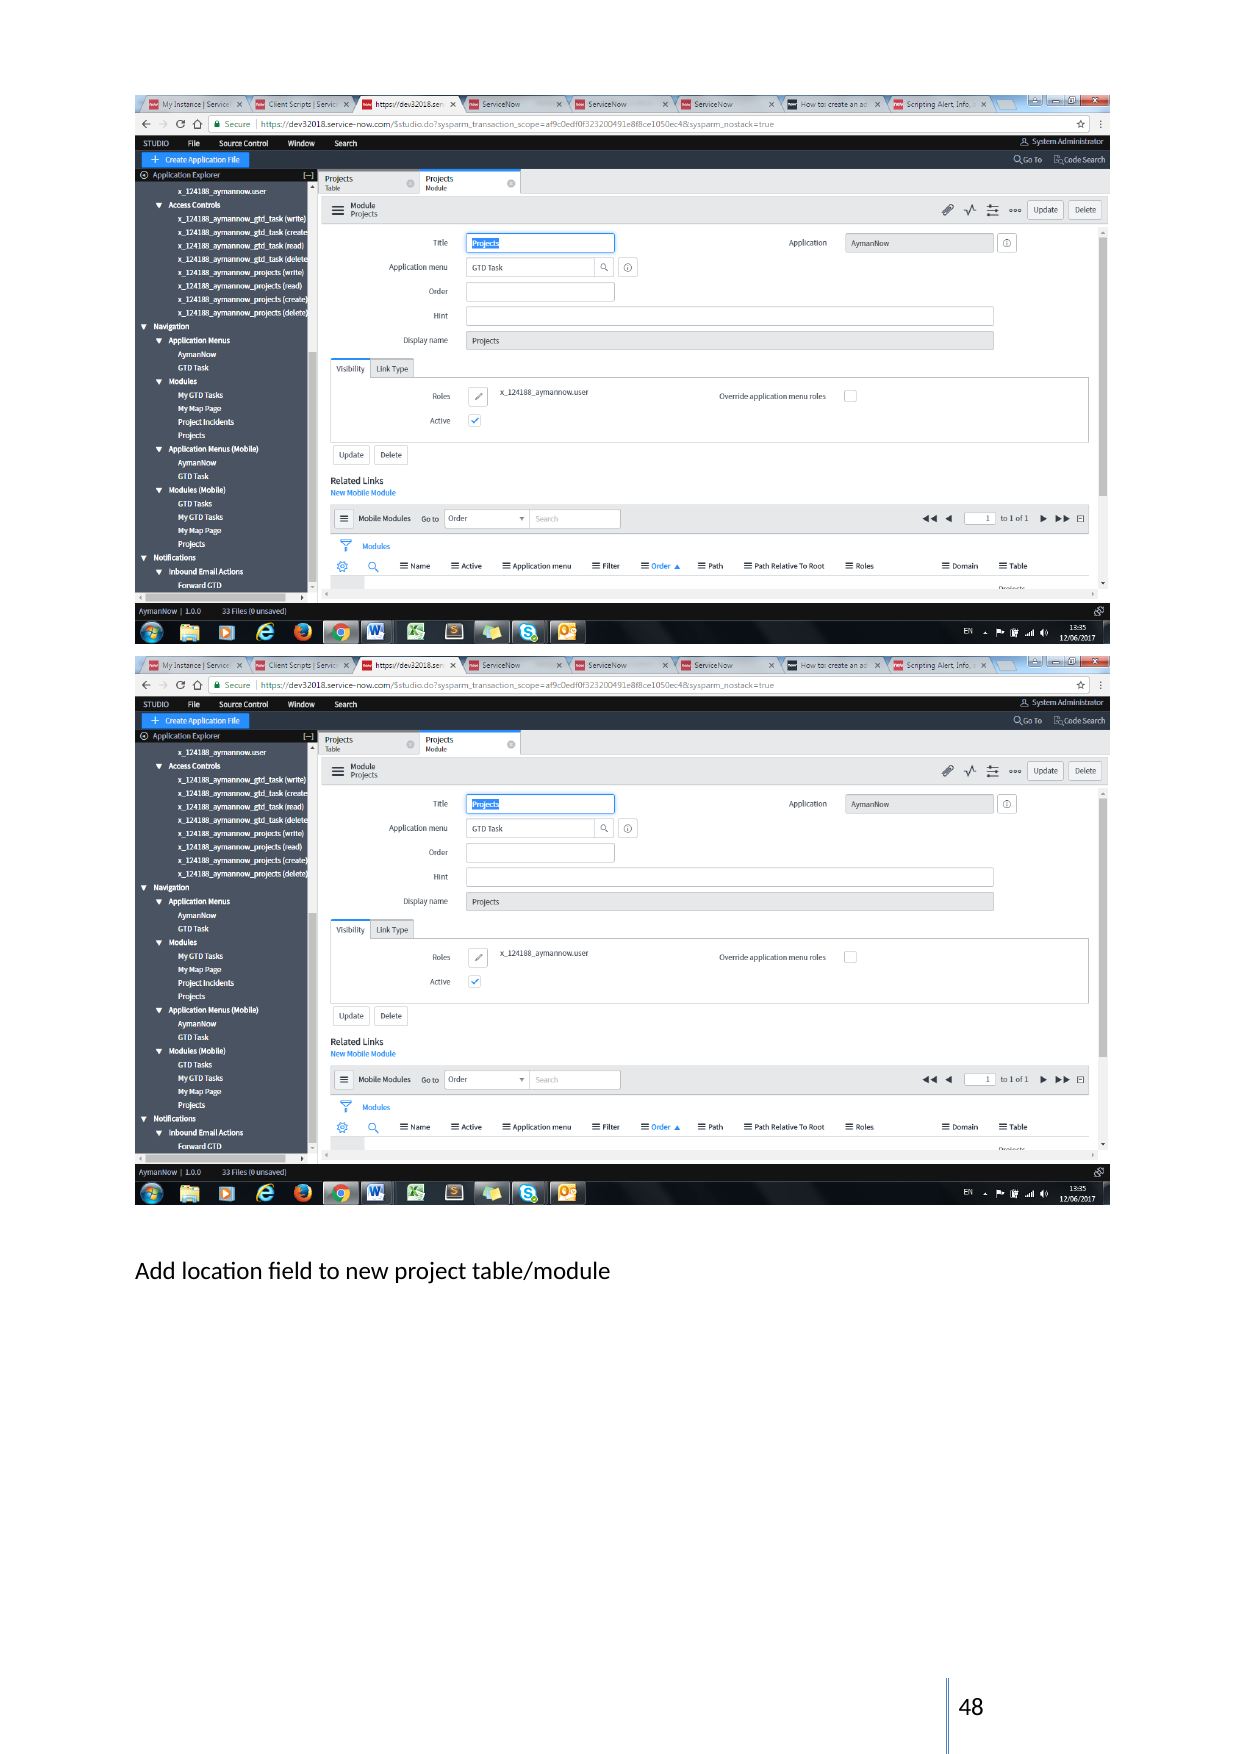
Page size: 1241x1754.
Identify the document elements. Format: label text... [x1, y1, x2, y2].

text Add location field to new project table/module [135, 1255, 1165, 1286]
picture [135, 95, 1110, 644]
picture [135, 656, 1110, 1205]
